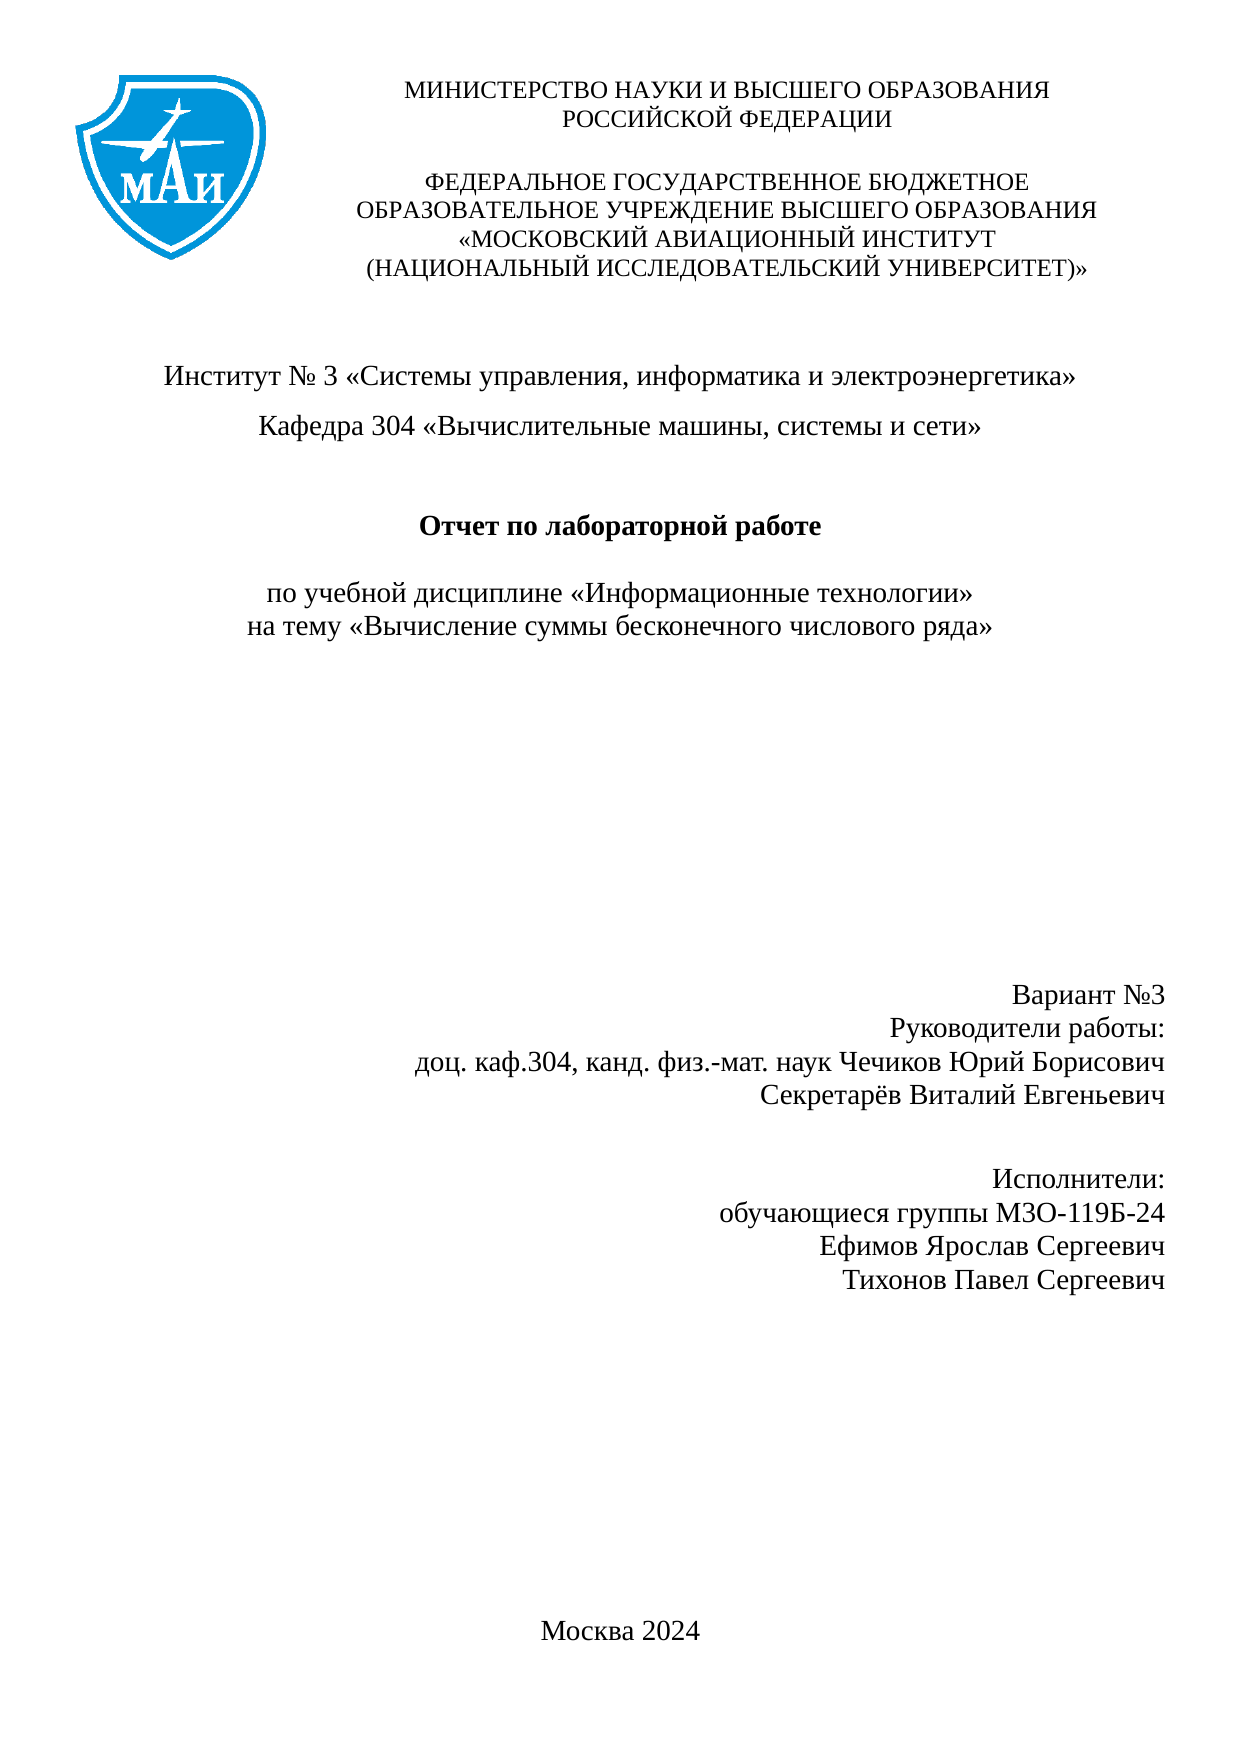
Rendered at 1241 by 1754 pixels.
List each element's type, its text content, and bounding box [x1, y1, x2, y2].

text Тихонов Павел Сергеевич [75, 1262, 1165, 1295]
table_header МИНИСТЕРСТВО НАУКИ И ВЫСШЕГО ОБРАЗОВАНИЯ РОССИЙСКОЙ ФЕДЕРАЦИИ ФЕДЕРАЛЬНОЕ ГОСУДАРСТВЕННОЕ БЮДЖЕТНОЕ ОБРАЗОВАТЕЛЬНОЕ УЧРЕЖДЕНИЕ ВЫСШЕГО ОБРАЗОВАНИЯ «МОСКОВСКИЙ АВИАЦИОННЫЙ ИНСТИТУТ (НАЦИОНАЛЬНЫЙ ИССЛЕДОВАТЕЛЬСКИЙ УНИВЕРСИТЕТ)» [289, 75, 1165, 308]
text Отчет по лабораторной работе [75, 508, 1165, 541]
table_header [75, 75, 289, 308]
text доц. каф.304, канд. физ.-мат. наук Чечиков Юрий Борисович [75, 1044, 1165, 1077]
text по учебной дисциплине «Информационные технологии» [75, 575, 1165, 608]
text на тему «Вычисление суммы бесконечного числового ряда» [75, 608, 1165, 642]
text Секретарёв Виталий Евгеньевич [75, 1077, 1165, 1111]
text Кафедра 304 «Вычислительные машины, системы и сети» [75, 408, 1165, 441]
text Вариант №3 [75, 977, 1165, 1010]
text Исполнители: [75, 1161, 1165, 1195]
text Москва 2024 [75, 1613, 1165, 1647]
text Руководители работы: [75, 1010, 1165, 1044]
text Ефимов Ярослав Сергеевич [75, 1228, 1165, 1262]
text Институт № 3 «Системы управления, информатика и электроэнергетика» [75, 358, 1165, 391]
text обучающиеся группы М3О-119Б-24 [75, 1195, 1165, 1228]
